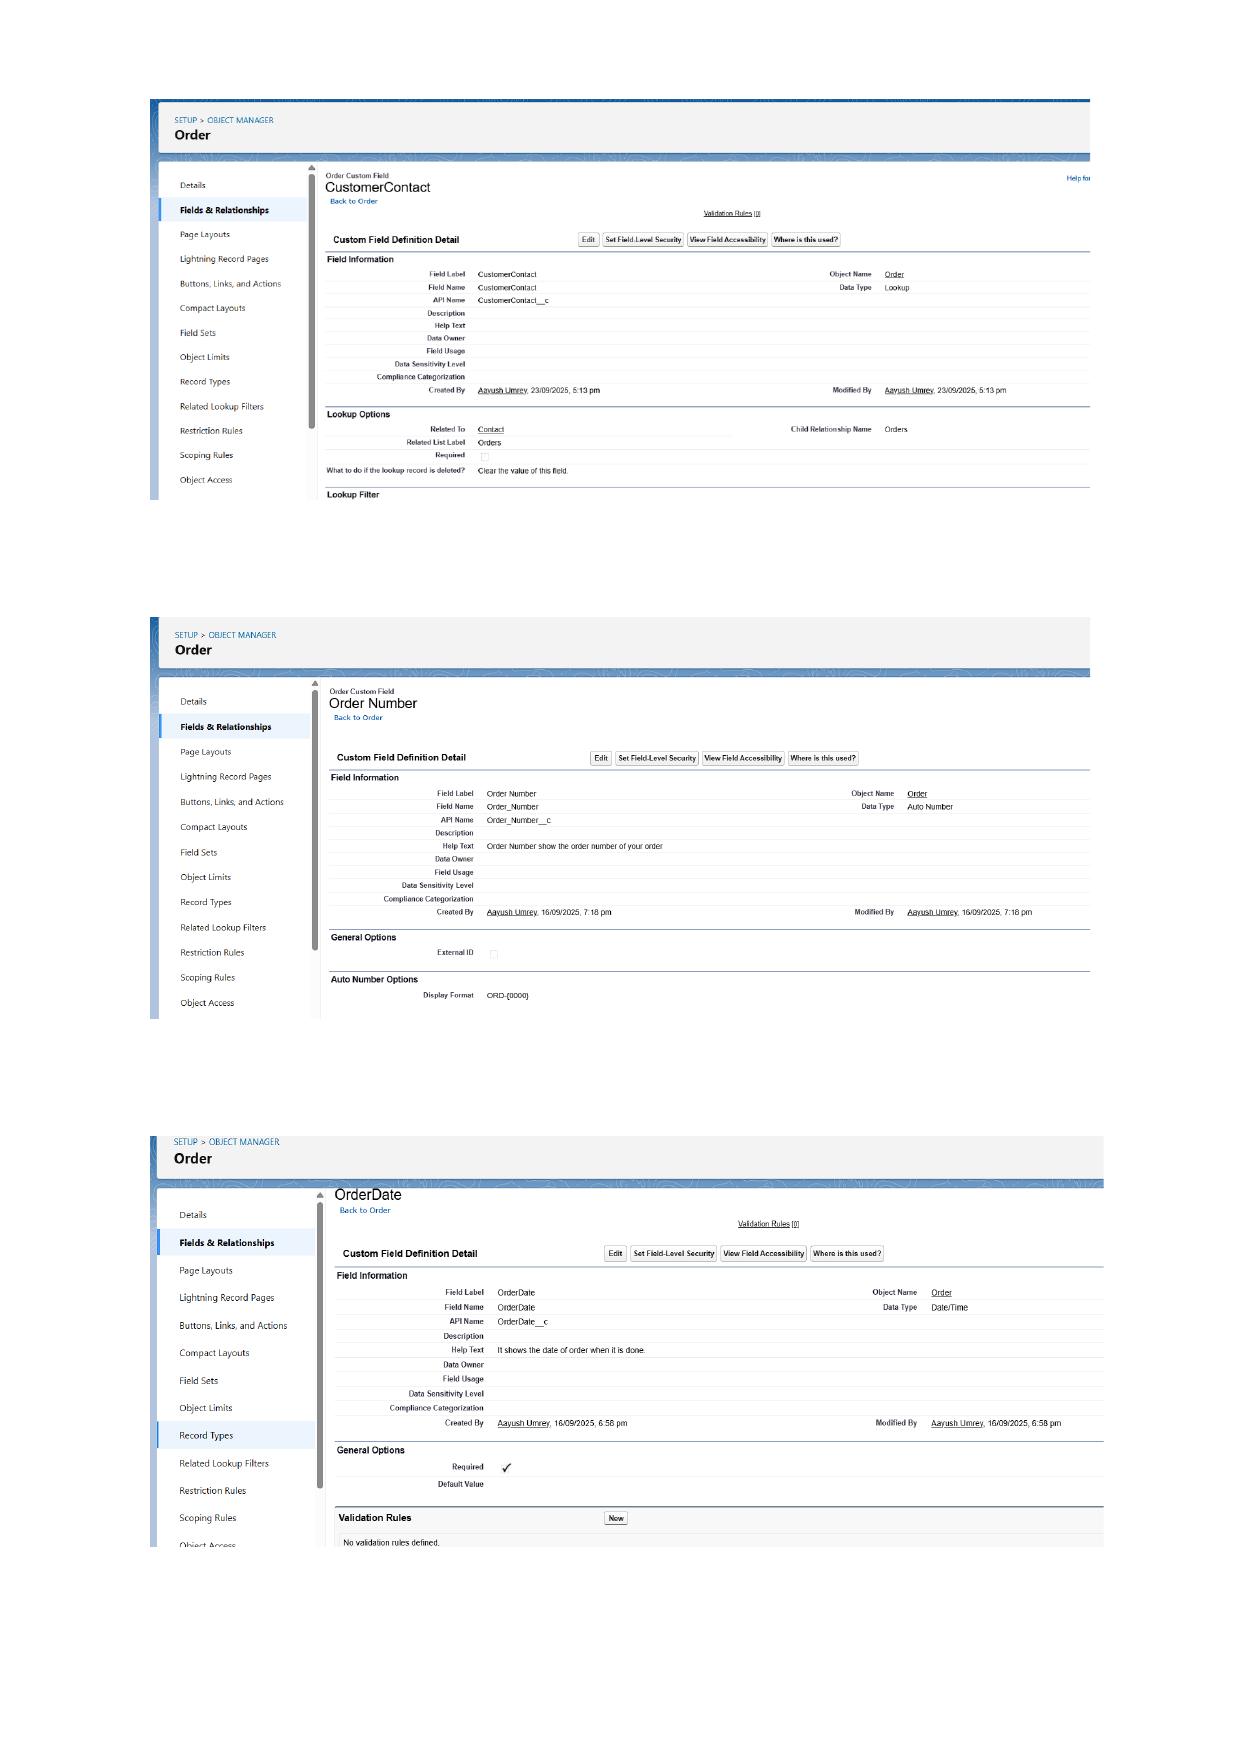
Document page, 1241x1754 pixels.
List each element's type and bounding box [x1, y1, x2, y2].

picture [150, 617, 1091, 1019]
picture [150, 99, 1091, 500]
picture [150, 1136, 1104, 1547]
